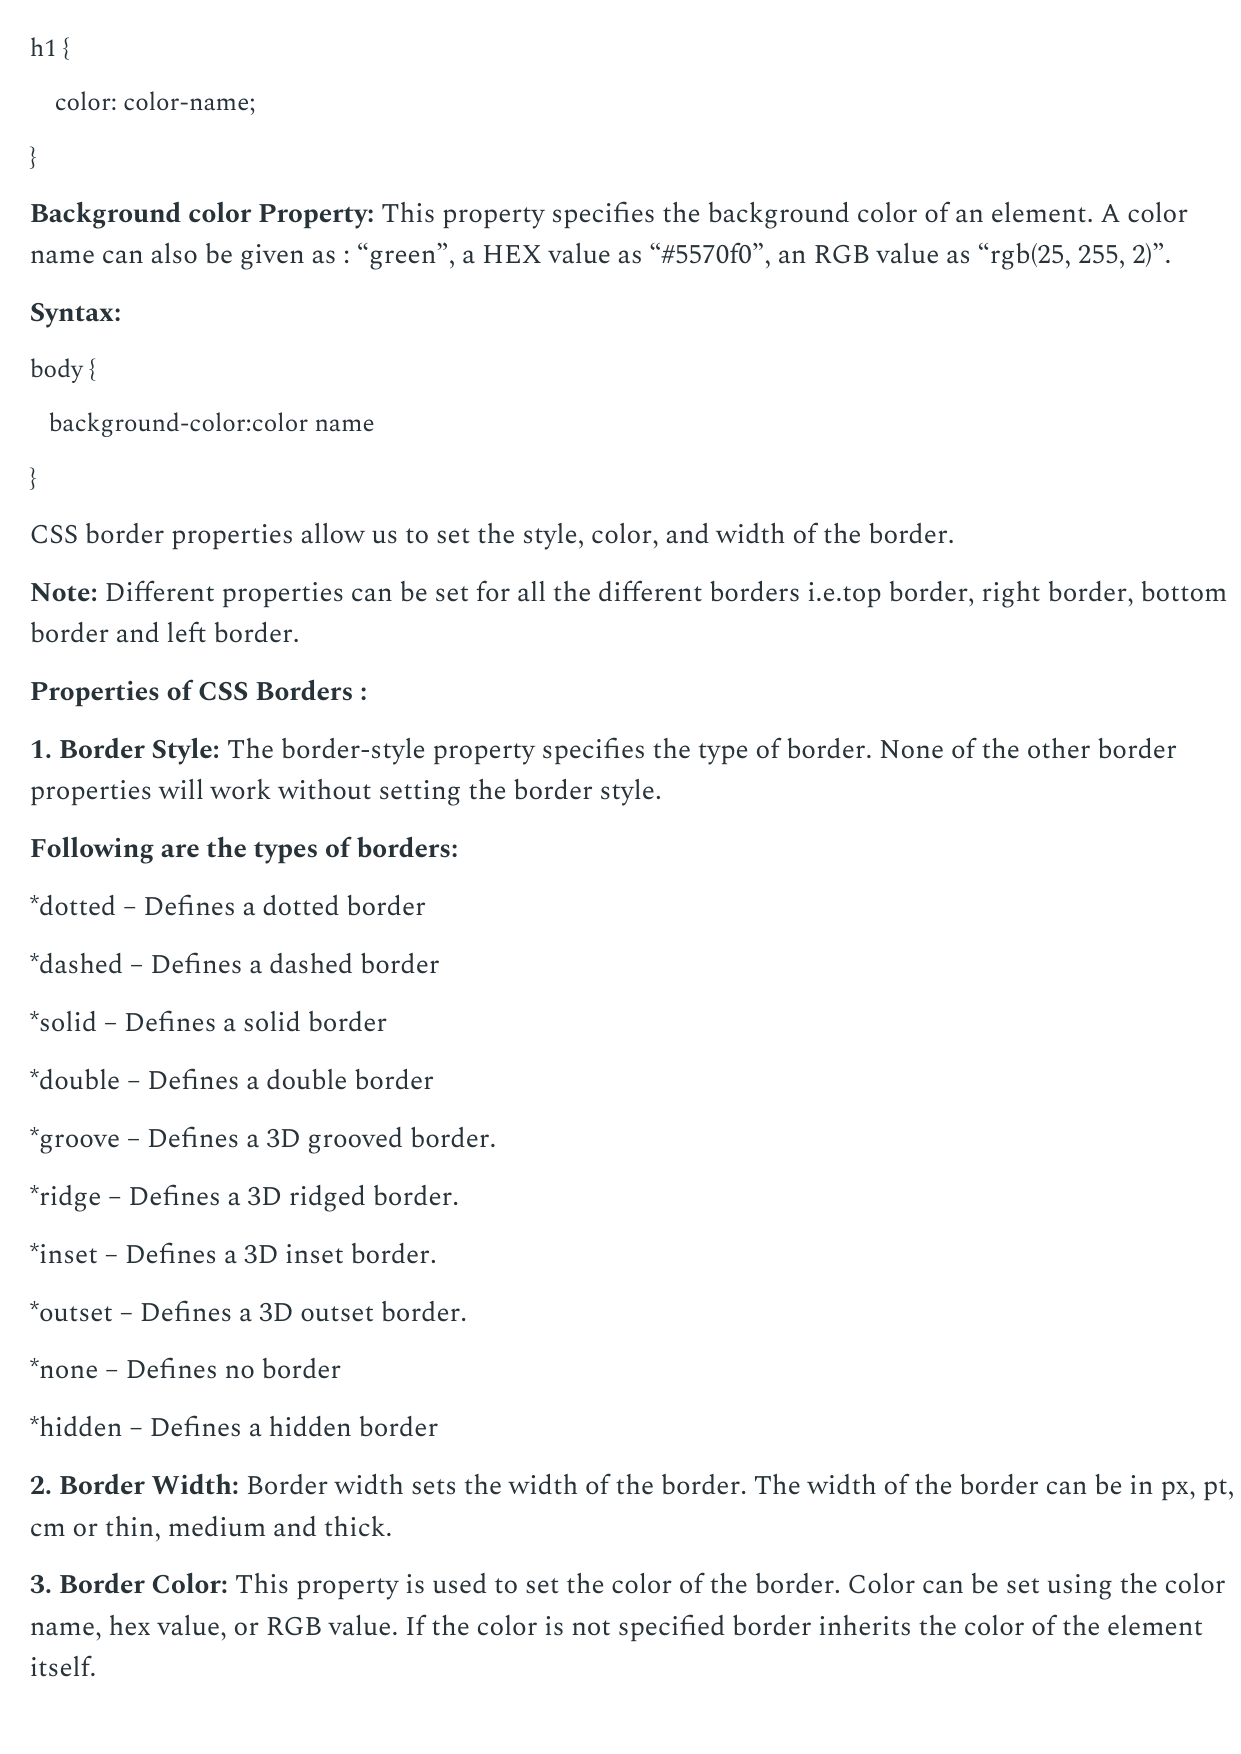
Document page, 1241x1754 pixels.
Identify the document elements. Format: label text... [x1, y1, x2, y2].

text 1. Border Style: The border-style property specifies the type of border. None of the other border properties will work without setting the border style. [29, 730, 1239, 812]
text } [29, 460, 1239, 498]
text body { [29, 351, 1239, 389]
text color: color-name; [29, 84, 1239, 122]
text CSS border properties allow us to set the style, color, and width of the border. [29, 515, 1239, 556]
text *solid – Defines a solid border [29, 1003, 1239, 1044]
text Background color Property: This property specifies the background color of an element. A color name can also be given as : “green”, a HEX value as “#5570f0”, an RGB value as “rgb(25, 255, 2)”. [29, 194, 1239, 276]
text Following are the types of borders: [29, 829, 1239, 870]
text *outset – Defines a 3D outset border. [29, 1292, 1239, 1333]
text *groove – Defines a 3D grooved border. [29, 1118, 1239, 1160]
text *none – Defines no border [29, 1350, 1239, 1391]
text *dotted – Defines a dotted border [29, 887, 1239, 928]
text background-color:color name [29, 405, 1239, 443]
text *hidden – Defines a hidden border [29, 1408, 1239, 1449]
text 3. Border Color: This property is used to set the color of the border. Color can be set using the color name, hex value, or RGB value. If the color is not specified border inherits the color of the element itself. [96, 1565, 1239, 1689]
text } [29, 139, 1239, 177]
text *double – Defines a double border [29, 1061, 1239, 1102]
text *ridge – Defines a 3D ridged border. [29, 1176, 1239, 1218]
text h1 { [29, 29, 1239, 68]
text Syntax: [29, 293, 1239, 334]
text 2. Border Width: Border width sets the width of the border. The width of the border can be in px, pt, cm or thin, medium and thick. [393, 1466, 1239, 1548]
text Note: Different properties can be set for all the different borders i.e.top border, right border, bottom border and left border. [29, 573, 1239, 655]
text *dashed – Defines a dashed border [29, 945, 1239, 986]
text Properties of CSS Borders : [29, 672, 1239, 713]
text *inset – Defines a 3D inset border. [29, 1234, 1239, 1276]
